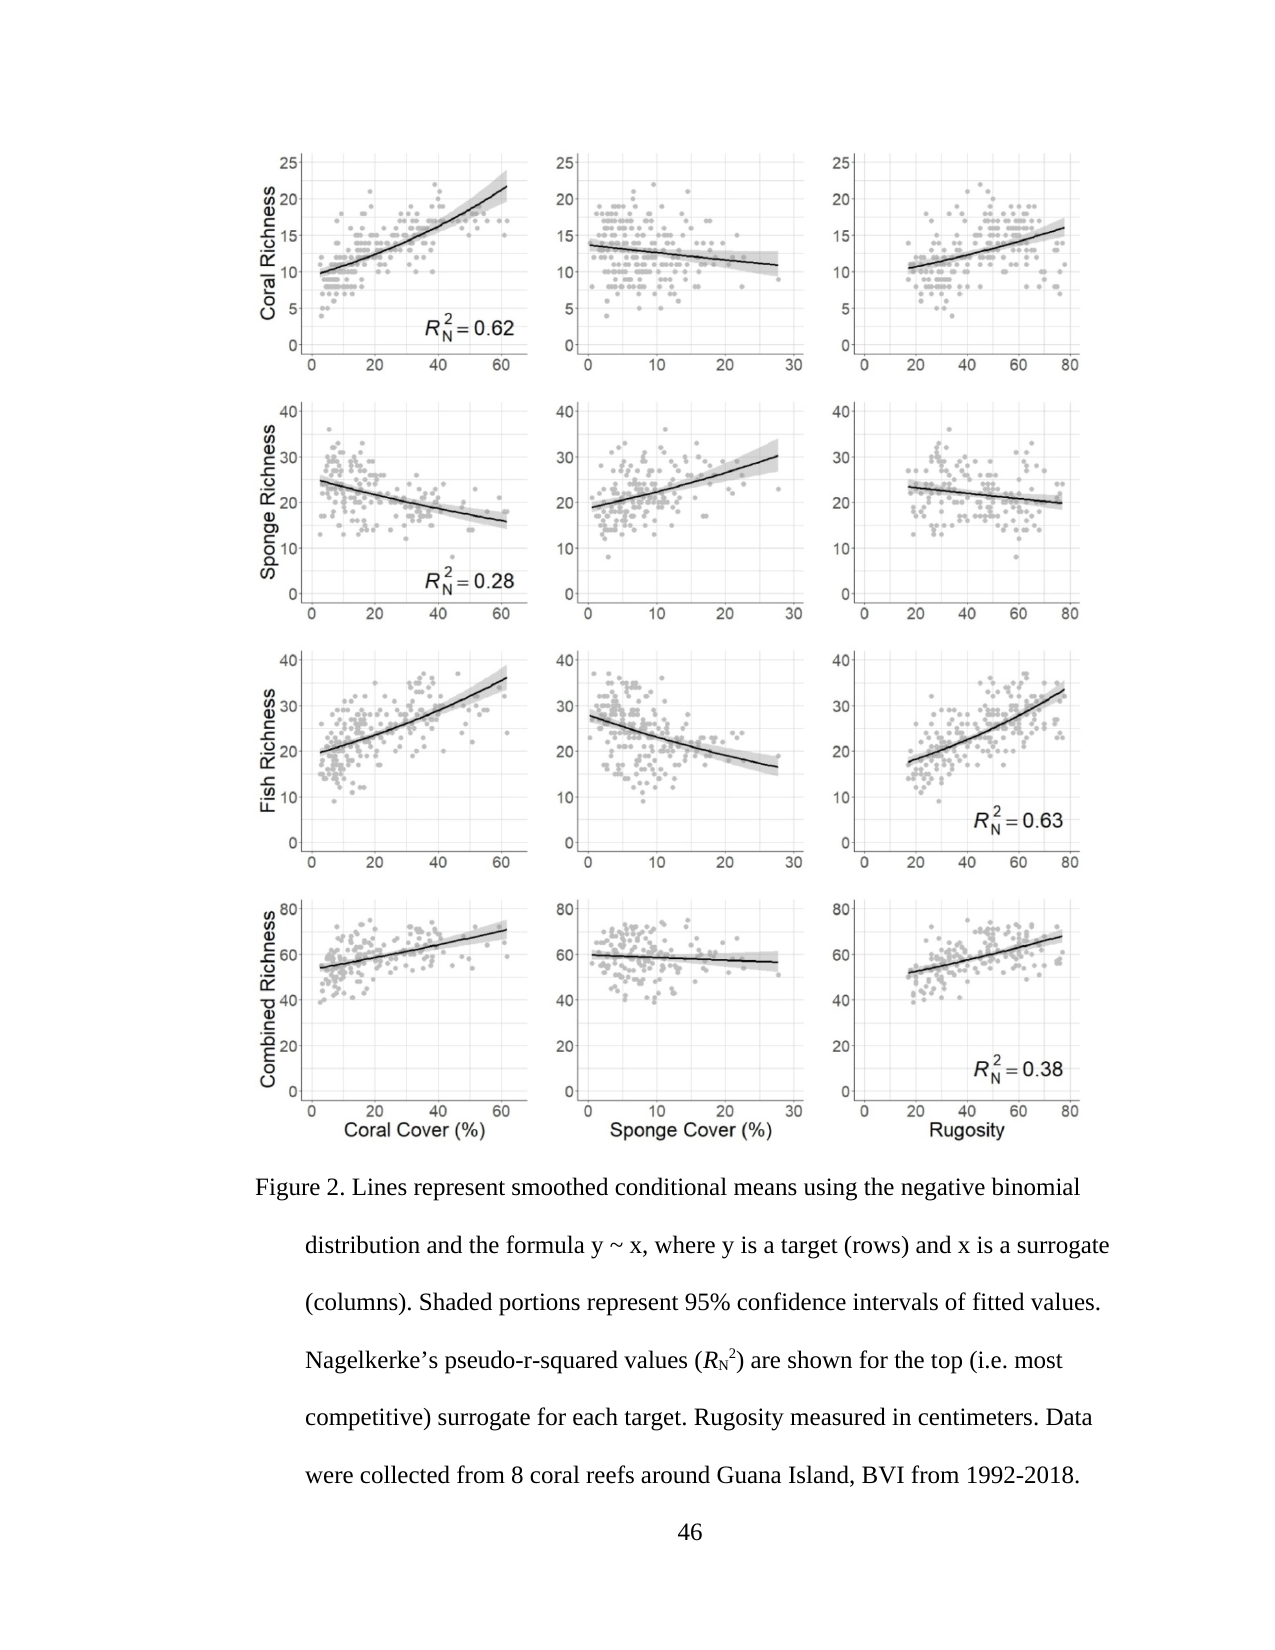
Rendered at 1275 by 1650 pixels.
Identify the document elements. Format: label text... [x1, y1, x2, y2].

subtitle Figure 2. Lines represent smoothed conditional means using the negative binomial distribution and the formula y ~ x, where y is a target (rows) and x is a surrogate (columns). Shaded portions represent 95% confidence intervals of fitted values. Nagelkerke’s pseudo-r-squared values (RN2) are shown for the top (i.e. most competitive) surrogate for each target. Rugosity measured in centimeters. Data were collected from 8 coral reefs around Guana Island, BVI from 1992-2018. [255, 1172, 1125, 1489]
picture [255, 150, 1084, 1144]
